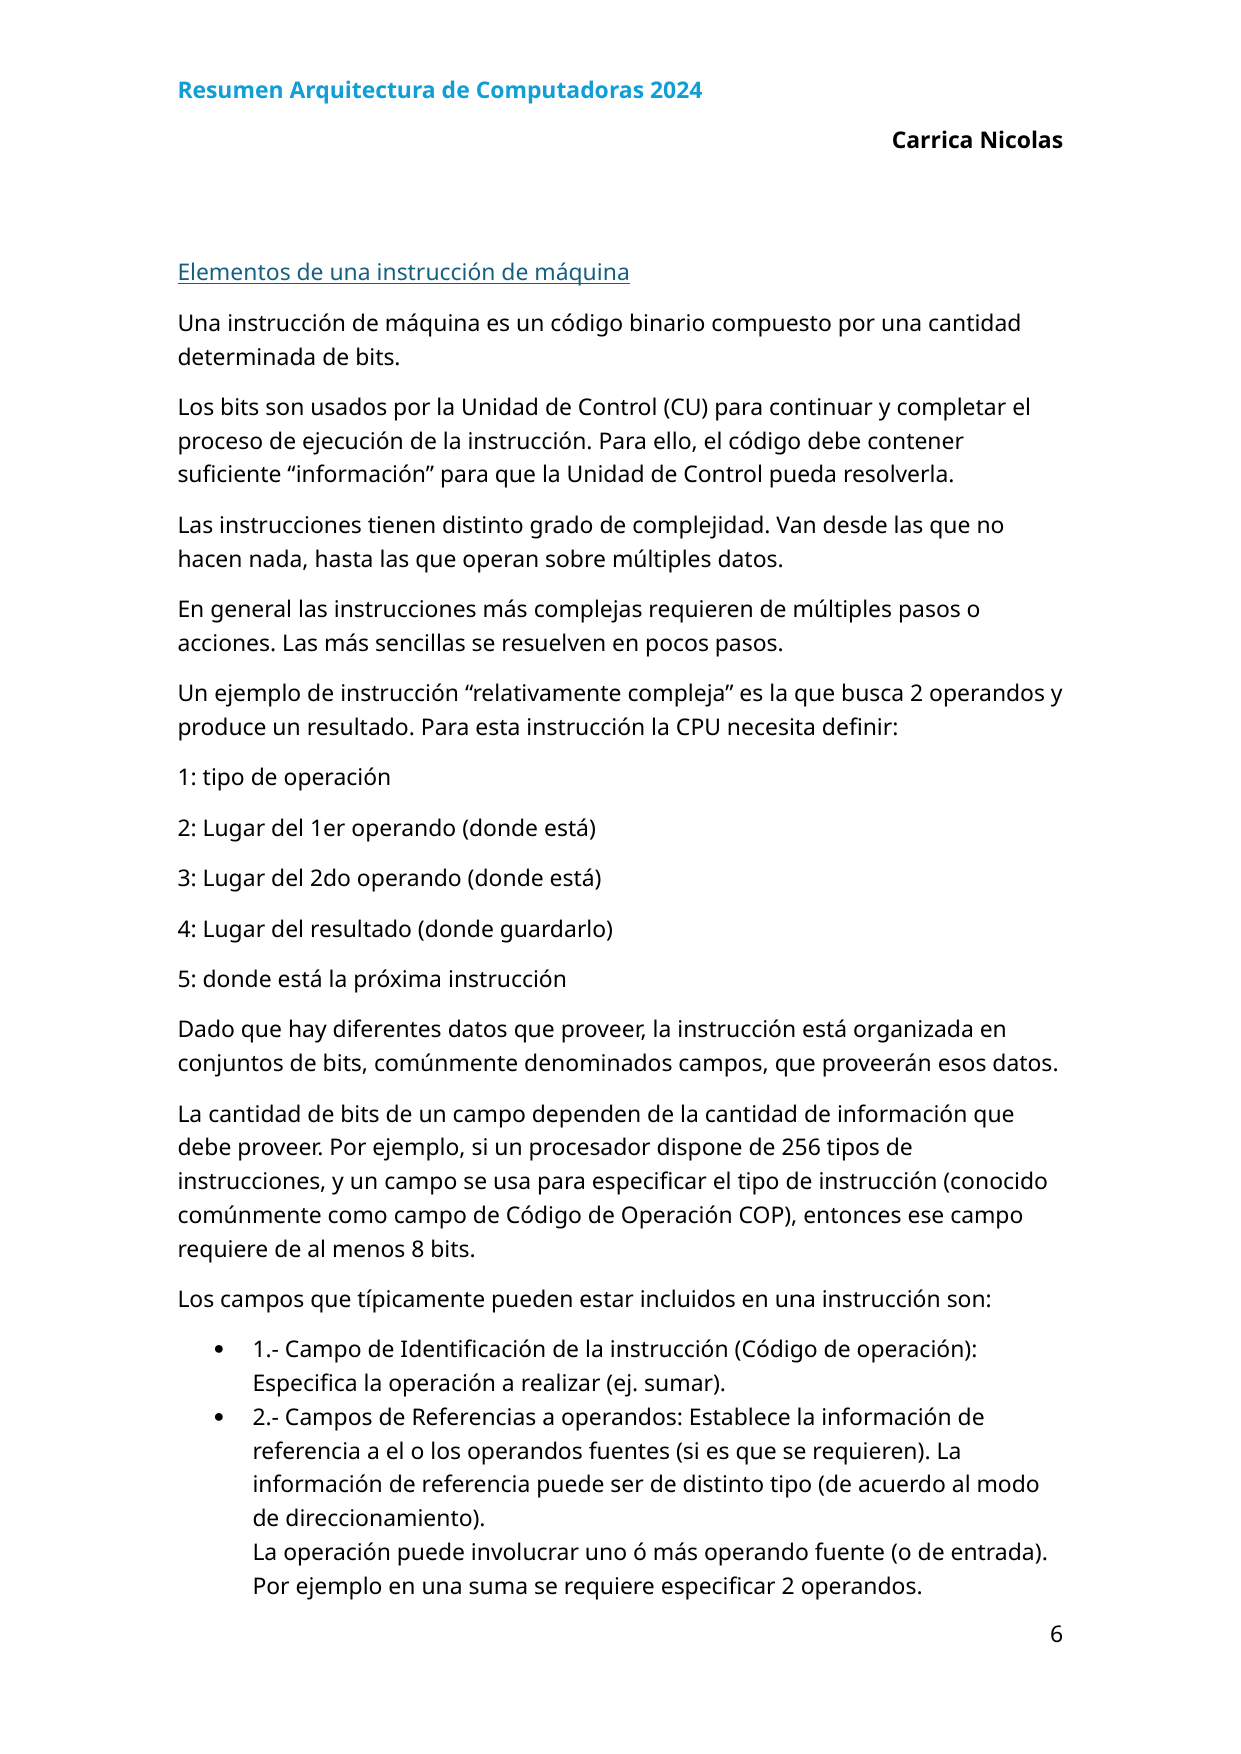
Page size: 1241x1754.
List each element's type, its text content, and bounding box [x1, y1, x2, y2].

text Dado que hay diferentes datos que proveer, la instrucción está organizada en conjuntos de bits, comúnmente denominados campos, que proveerán esos datos. [177, 1013, 1063, 1078]
text La cantidad de bits de un campo dependen de la cantidad de información que debe proveer. Por ejemplo, si un procesador dispone de 256 tipos de instrucciones, y un campo se usa para especificar el tipo de instrucción (conocido comúnmente como campo de Código de Operación COP), entonces ese campo requiere de al menos 8 bits. [177, 1097, 1063, 1264]
text 5: donde está la próxima instrucción [177, 963, 1063, 994]
list 2.- Campos de Referencias a operandos: Establece la información de referencia a el o los operandos fuentes (si es que se requieren). La información de referencia puede ser de distinto tipo (de acuerdo al modo de direccionamiento). [215, 1401, 1063, 1533]
text Una instrucción de máquina es un código binario compuesto por una cantidad determinada de bits. [177, 307, 1063, 372]
text Las instrucciones tienen distinto grado de complejidad. Van desde las que no hacen nada, hasta las que operan sobre múltiples datos. [177, 509, 1063, 574]
list 1.- Campo de Identificación de la instrucción (Código de operación): Especifica la operación a realizar (ej. sumar). [215, 1333, 1063, 1398]
text Los bits son usados por la Unidad de Control (CU) para continuar y completar el proceso de ejecución de la instrucción. Para ello, el código debe contener suficiente “información” para que la Unidad de Control pueda resolverla. [177, 391, 1063, 489]
text En general las instrucciones más complejas requieren de múltiples pasos o acciones. Las más sencillas se resuelven en pocos pasos. [177, 593, 1063, 658]
text 2: Lugar del 1er operando (donde está) [177, 812, 1063, 843]
text 3: Lugar del 2do operando (donde está) [177, 862, 1063, 893]
list La operación puede involucrar uno ó más operando fuente (o de entrada). Por ejemplo en una suma se requiere especificar 2 operandos. [252, 1536, 1063, 1601]
text 4: Lugar del resultado (donde guardarlo) [177, 912, 1063, 944]
text Un ejemplo de instrucción “relativamente compleja” es la que busca 2 operandos y produce un resultado. Para esta instrucción la CPU necesita definir: [177, 677, 1063, 742]
text Los campos que típicamente pueden estar incluidos en una instrucción son: [177, 1283, 1063, 1314]
text Elementos de una instrucción de máquina [177, 256, 1063, 287]
text 1: tipo de operación [177, 761, 1063, 792]
